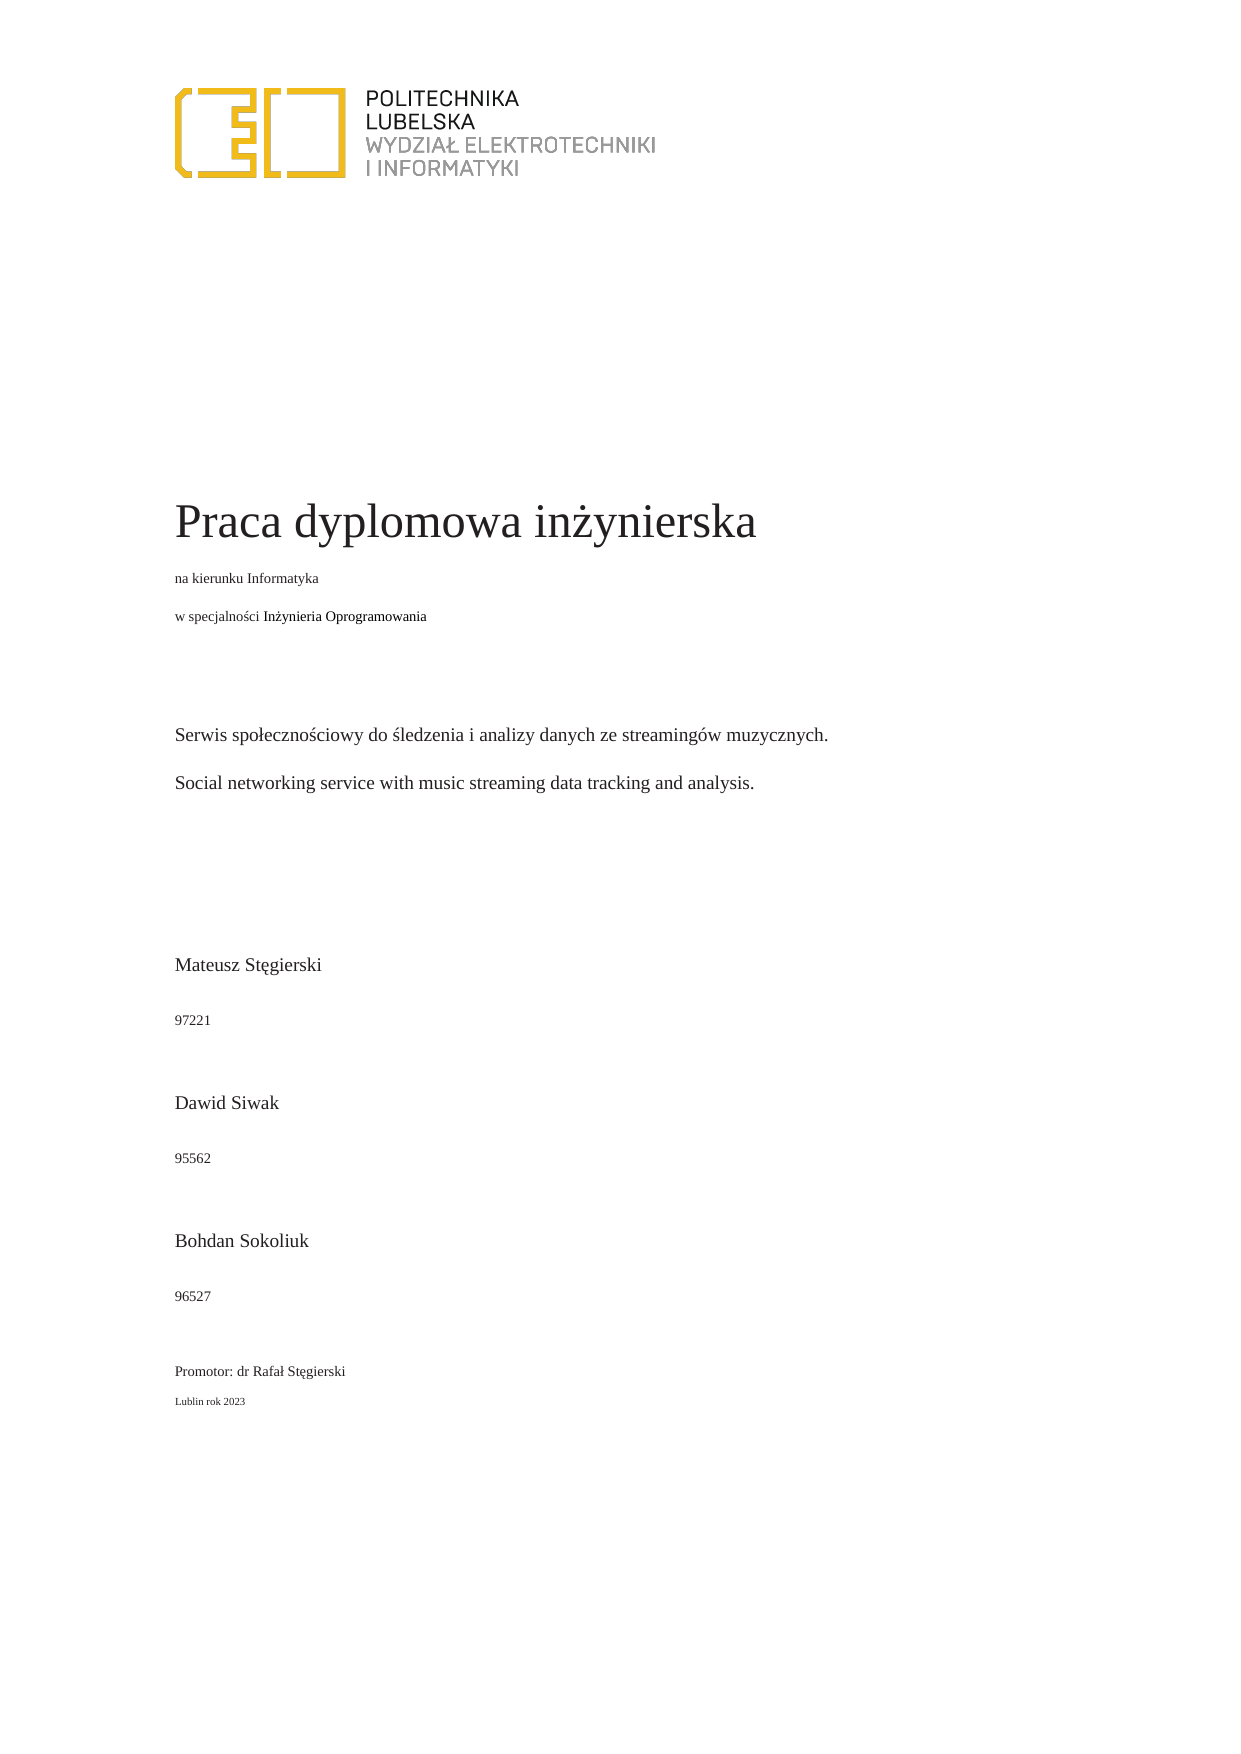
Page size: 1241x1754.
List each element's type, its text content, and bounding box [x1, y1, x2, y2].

text 97221 [174, 999, 1168, 1028]
text na kierunku Informatyka [174, 558, 1168, 587]
text 95562 [174, 1138, 1168, 1167]
picture [174, 87, 657, 179]
text Mateusz Stęgierski [174, 937, 1168, 976]
text Serwis społecznościowy do śledzenia i analizy danych ze streamingów muzycznych. [174, 707, 1168, 745]
text Bohdan Sokoliuk [174, 1214, 1168, 1252]
text w specjalności Inżynieria Oprogramowania [174, 595, 1168, 624]
text Social networking service with music streaming data tracking and analysis. [174, 756, 1168, 794]
text Promotor: dr Rafał Stęgierski Lublin rok 2023 [174, 1351, 852, 1408]
text Dawid Siwak [174, 1075, 1168, 1114]
text 96527 [174, 1276, 1168, 1305]
text Praca dyplomowa inżynierska [174, 456, 1137, 548]
